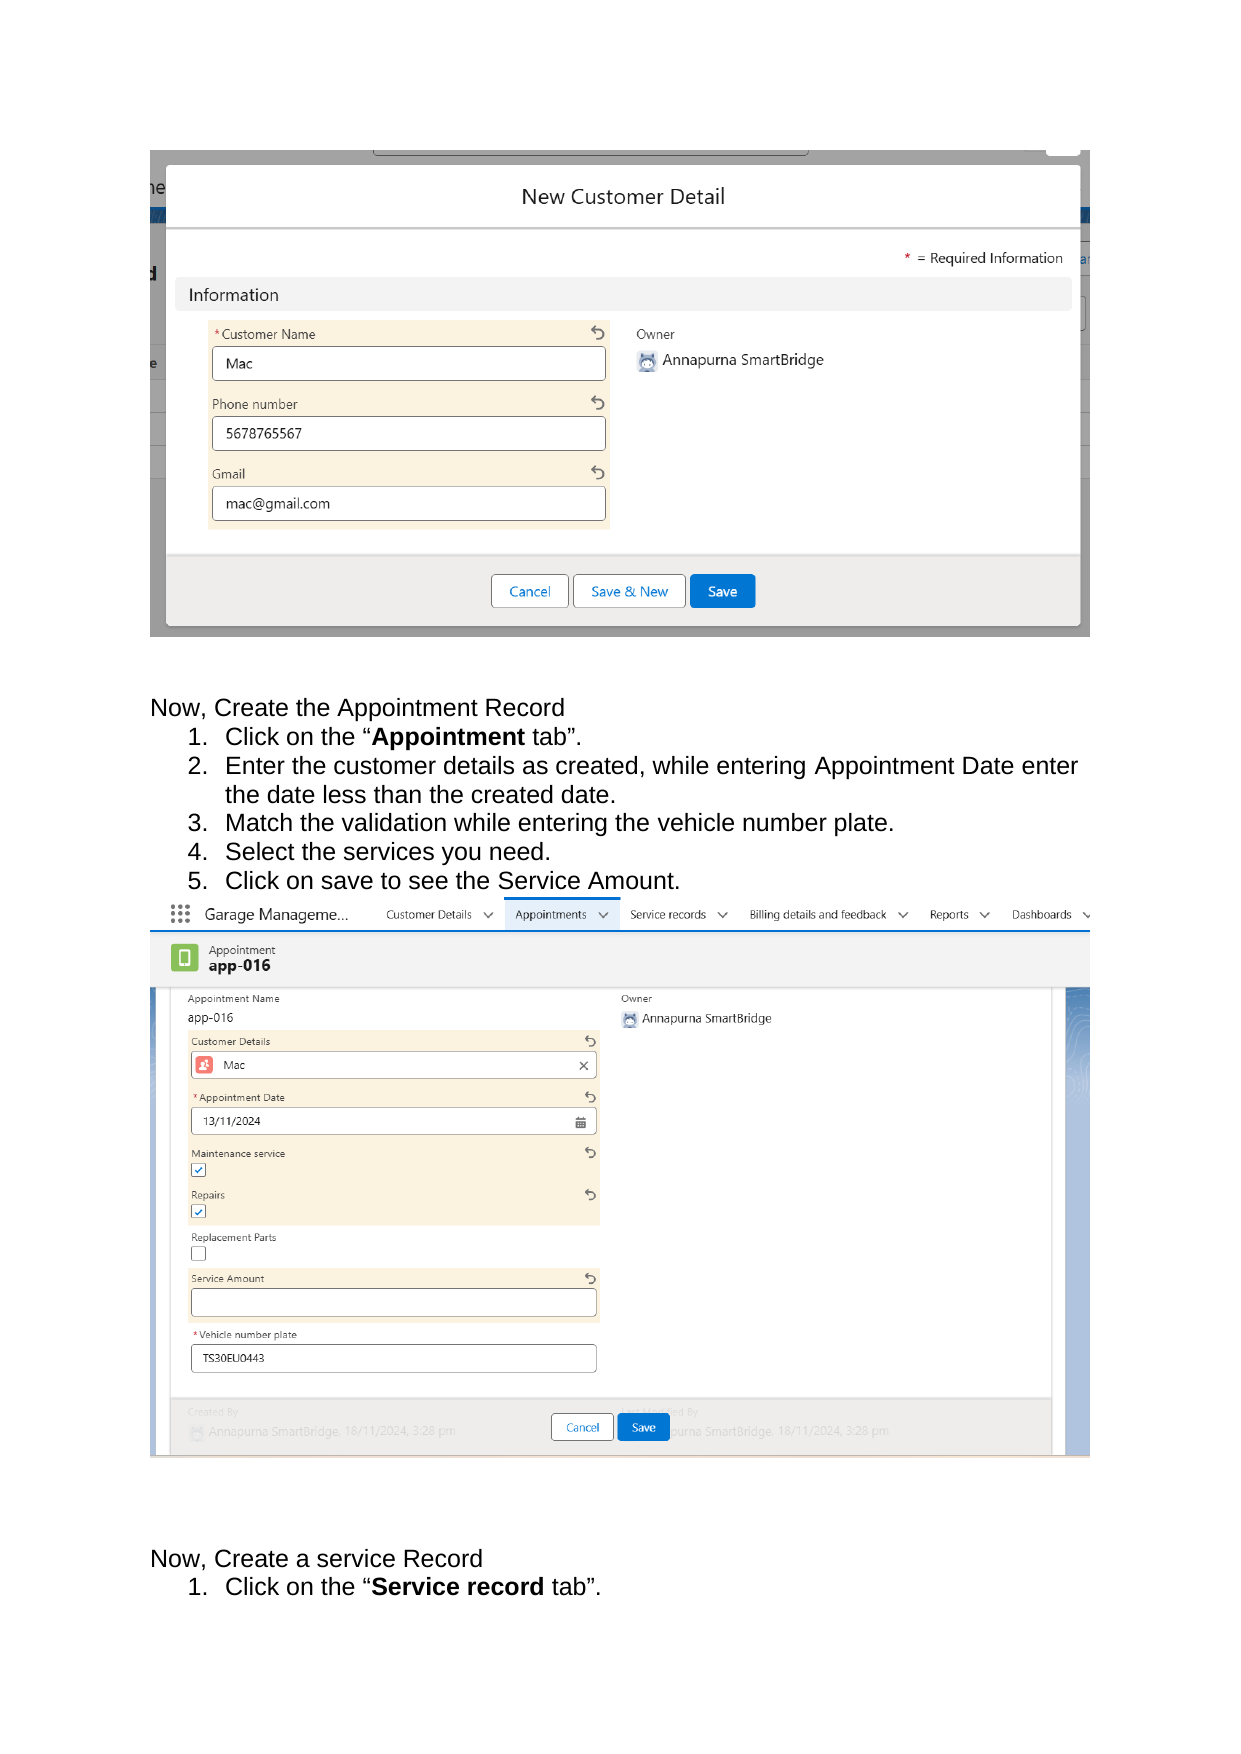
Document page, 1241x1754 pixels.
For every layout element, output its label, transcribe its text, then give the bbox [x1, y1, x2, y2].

text Now, Create the Appointment Record [150, 693, 1090, 722]
list Match the validation while entering the vehicle number plate. [187, 808, 1090, 837]
list Click on the “Appointment tab”. [187, 722, 1090, 751]
list Click on the “Service record tab”. [187, 1572, 1090, 1601]
list Enter the customer details as created, while entering Appointment Date enter the date less than the created date. [187, 751, 1090, 808]
text Now, Create a service Record [150, 1543, 1090, 1572]
list Click on save to see the Service Amount. [187, 866, 1090, 894]
picture [150, 894, 1090, 1458]
picture [150, 150, 1090, 637]
list Select the services you need. [187, 837, 1090, 866]
